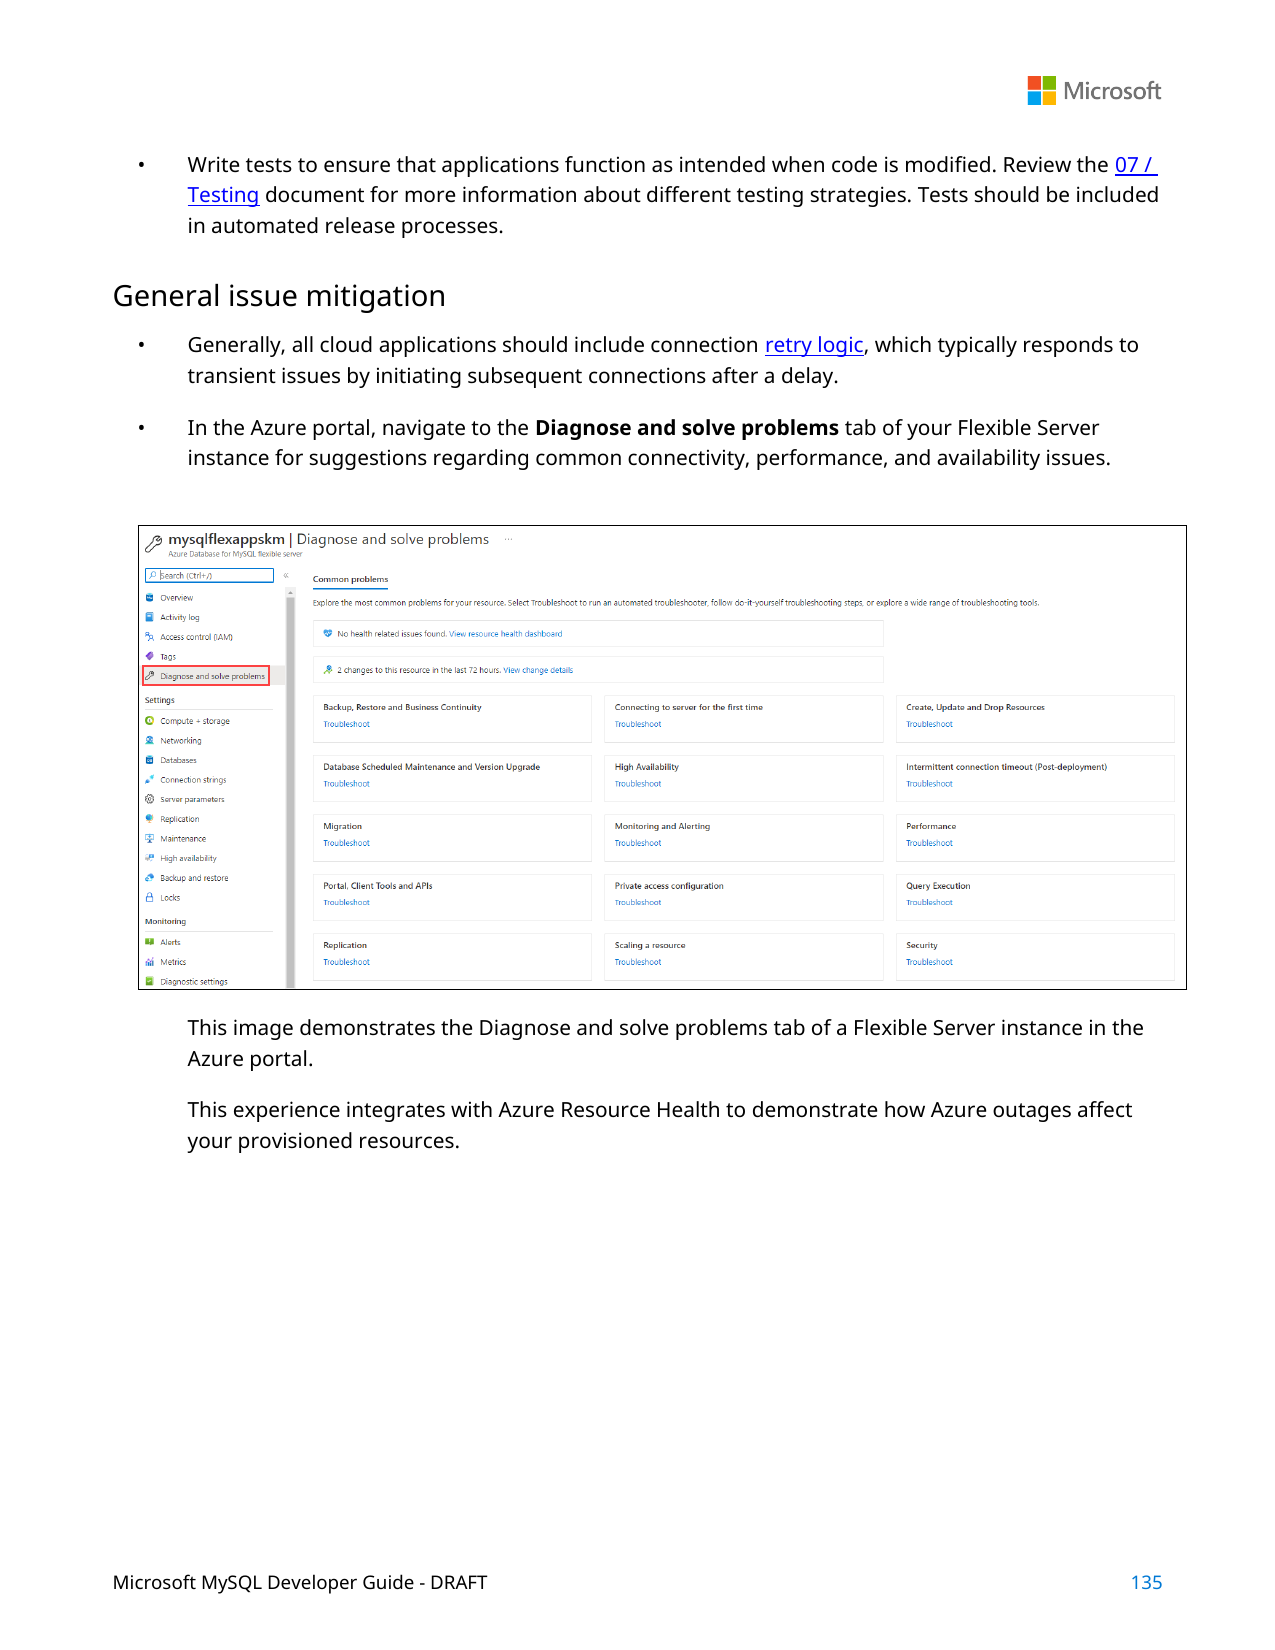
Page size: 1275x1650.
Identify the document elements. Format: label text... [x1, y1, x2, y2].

list In the Azure portal, navigate to the Diagnose and solve problems tab of your Flexible Server instance for suggestions regarding common connectivity, performance, and availability issues. [137, 413, 1162, 472]
list This experience integrates with Azure Resource Health to demonstrate how Azure outages affect your provisioned resources. [137, 1095, 1162, 1154]
subtitle General issue mitigation [112, 275, 1162, 315]
list Generally, all cloud applications should include connection retry logic, which typically responds to transient issues by initiating subsequent connections after a delay. [137, 331, 1162, 389]
list This image demonstrates the Diagnose and solve problems tab of a Flexible Server instance in the Azure portal. [137, 1013, 1162, 1072]
picture [139, 526, 1186, 989]
list Write tests to ensure that applications function as intended when code is modified. Review the 07 / Testing document for more information about different testing strategies. Tests should be included in automated release processes. [137, 150, 1162, 240]
picture [1026, 75, 1163, 107]
